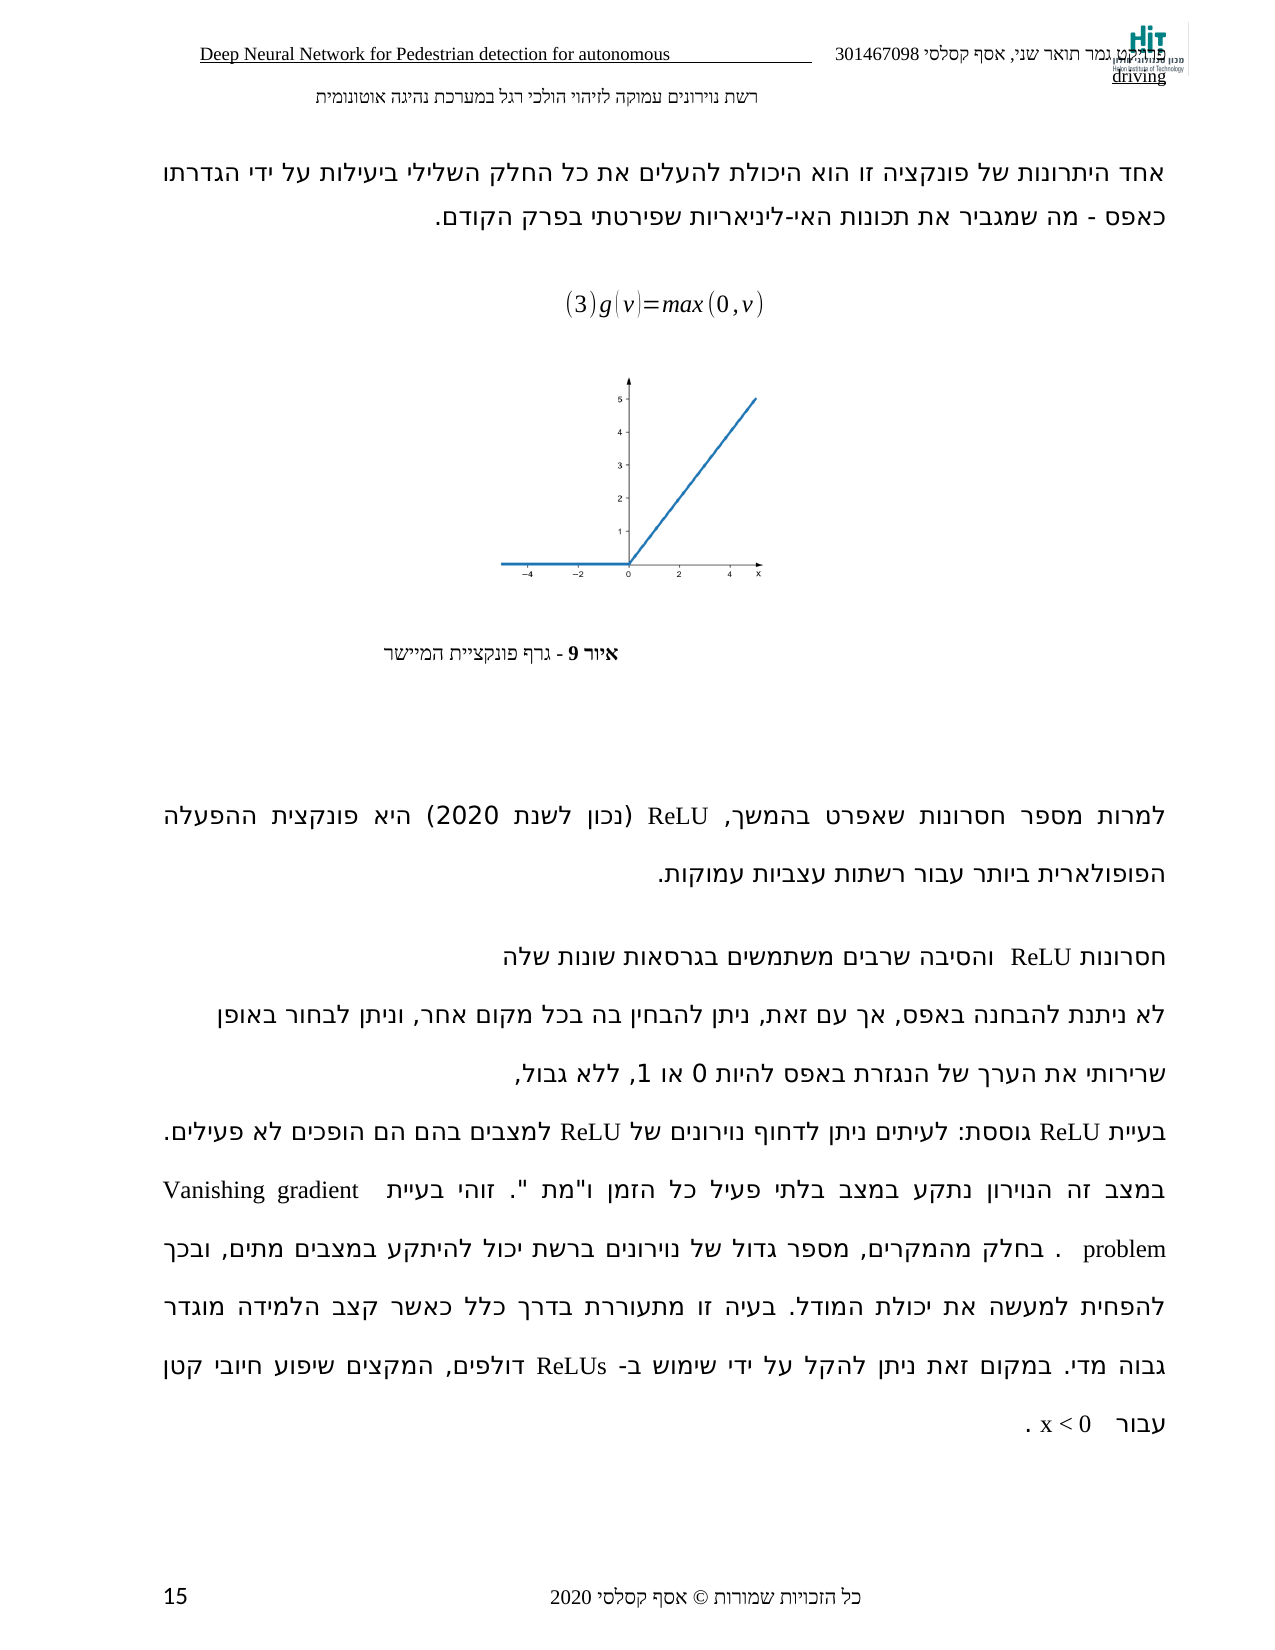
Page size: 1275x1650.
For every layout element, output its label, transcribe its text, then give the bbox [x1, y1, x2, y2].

picture [490, 368, 774, 584]
picture [1108, 22, 1189, 76]
text חסרונות ReLU והסיבה שרבים משתמשים בגרסאות שונות שלה לא ניתנת להבחנה באפס, אך עם זאת, ניתן להבחין בה בכל מקום אחר, וניתן לבחור באופן שרירותי את הערך של הנגזרת באפס להיות 0 או 1, ללא גבול, [162, 942, 1167, 1088]
text למרות מספר חסרונות שאפרט בהמשך, ReLU (נכון לשנת 2020) היא פונקצית ההפעלה הפופולארית ביותר עבור רשתות עצביות עמוקות. [162, 801, 1167, 889]
text בעיית ReLU גוססת: לעיתים ניתן לדחוף נוירונים של ReLU למצבים בהם הם הופכים לא פעילים. במצב זה הנוירון נתקע במצב בלתי פעיל כל הזמן ו"מת ". זוהי בעיית Vanishing gradient problem . בחלק מהמקרים, מספר גדול של נוירונים ברשת יכול להיתקע במצבים מתים, ובכך להפחית למעשה את יכולת המודל. בעיה זו מתעוררת בדרך כלל כאשר קצב הלמידה מוגדר גבוה מדי. במקום זאת ניתן להקל על ידי שימוש ב- ReLUs דולפים, המקצים שיפוע חיובי קטן עבור x < 0 . [162, 1117, 1167, 1438]
text אחד היתרונות של פונקציה זו הוא היכולת להעלים את כל החלק השלילי ביעילות על ידי הגדרתו כאפס - מה שמגביר את תכונות האי-ליניאריות שפירטתי בפרק הקודם. [162, 158, 1167, 231]
